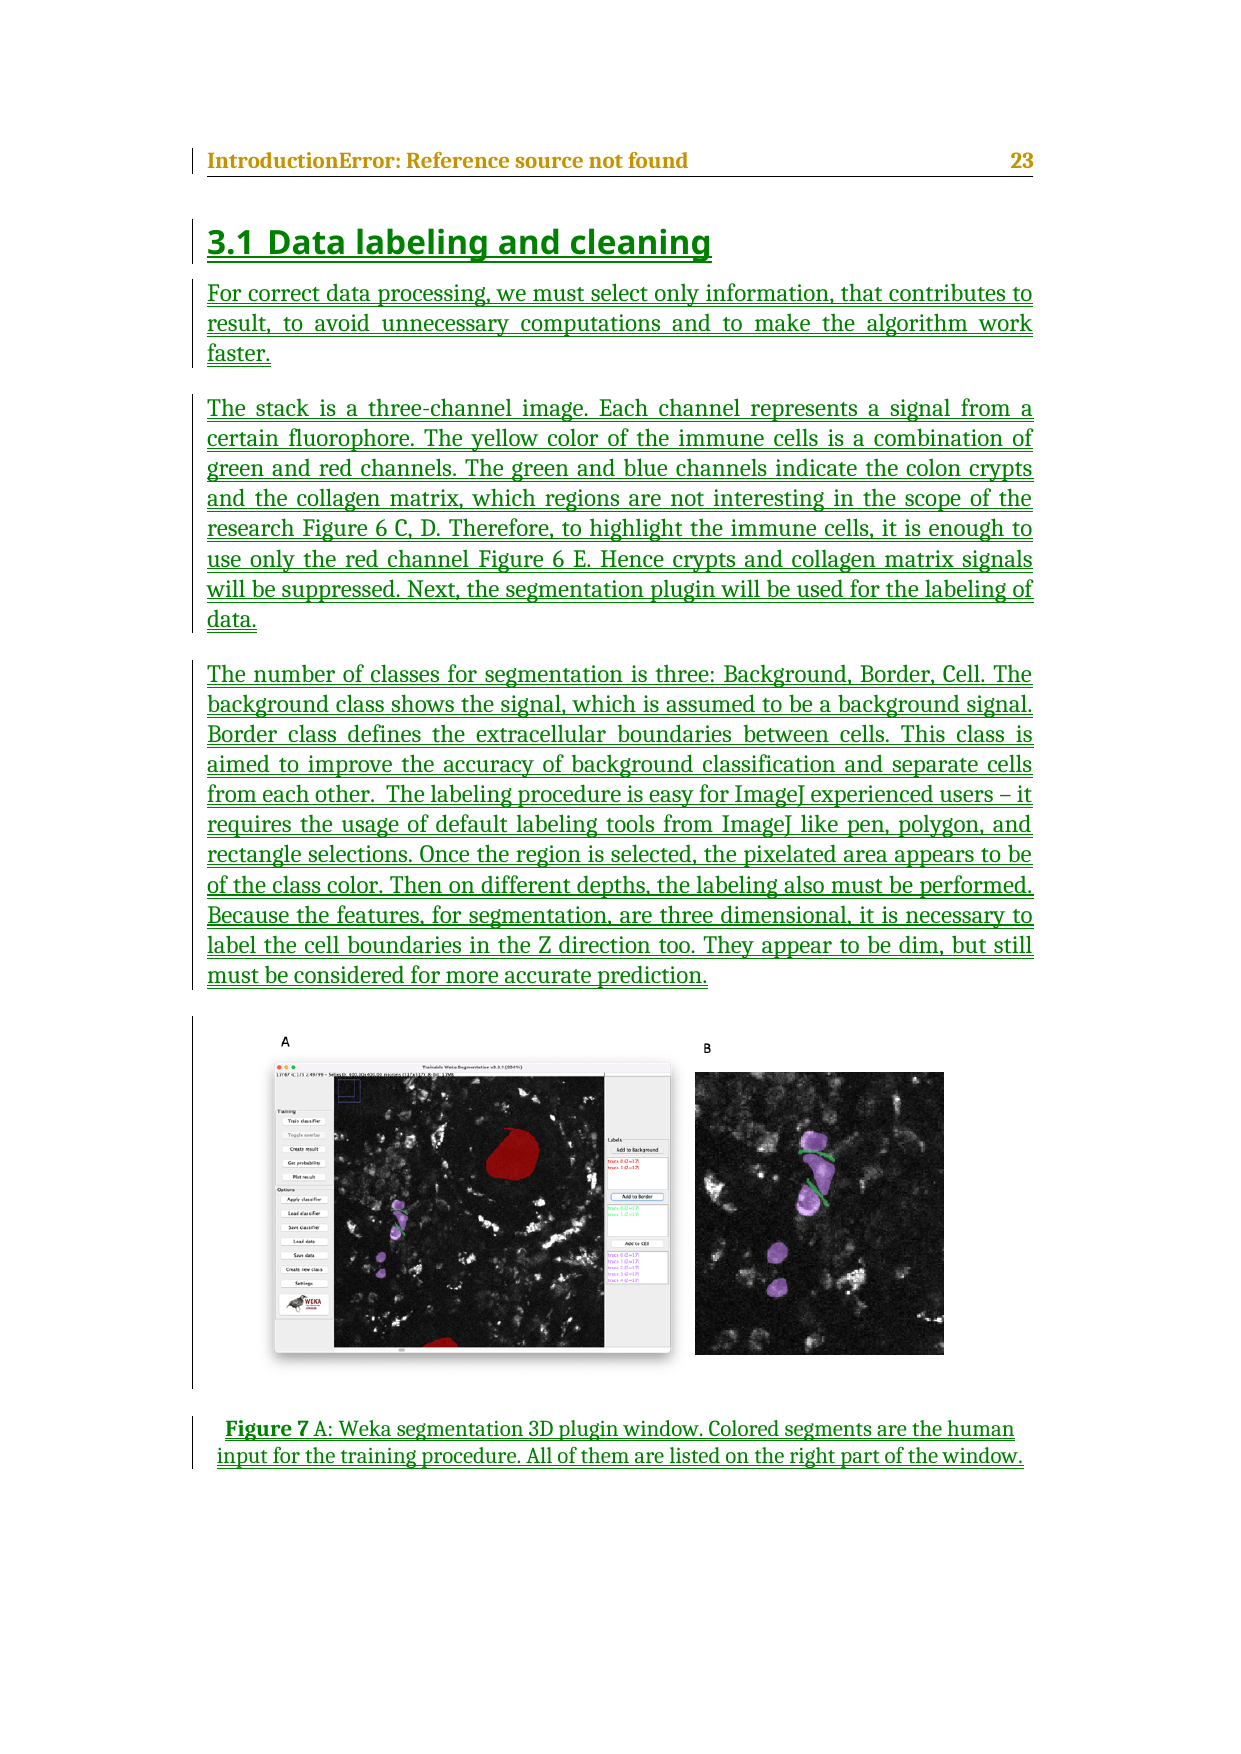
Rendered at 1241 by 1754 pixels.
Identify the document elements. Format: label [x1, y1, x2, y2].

picture [251, 1016, 989, 1390]
